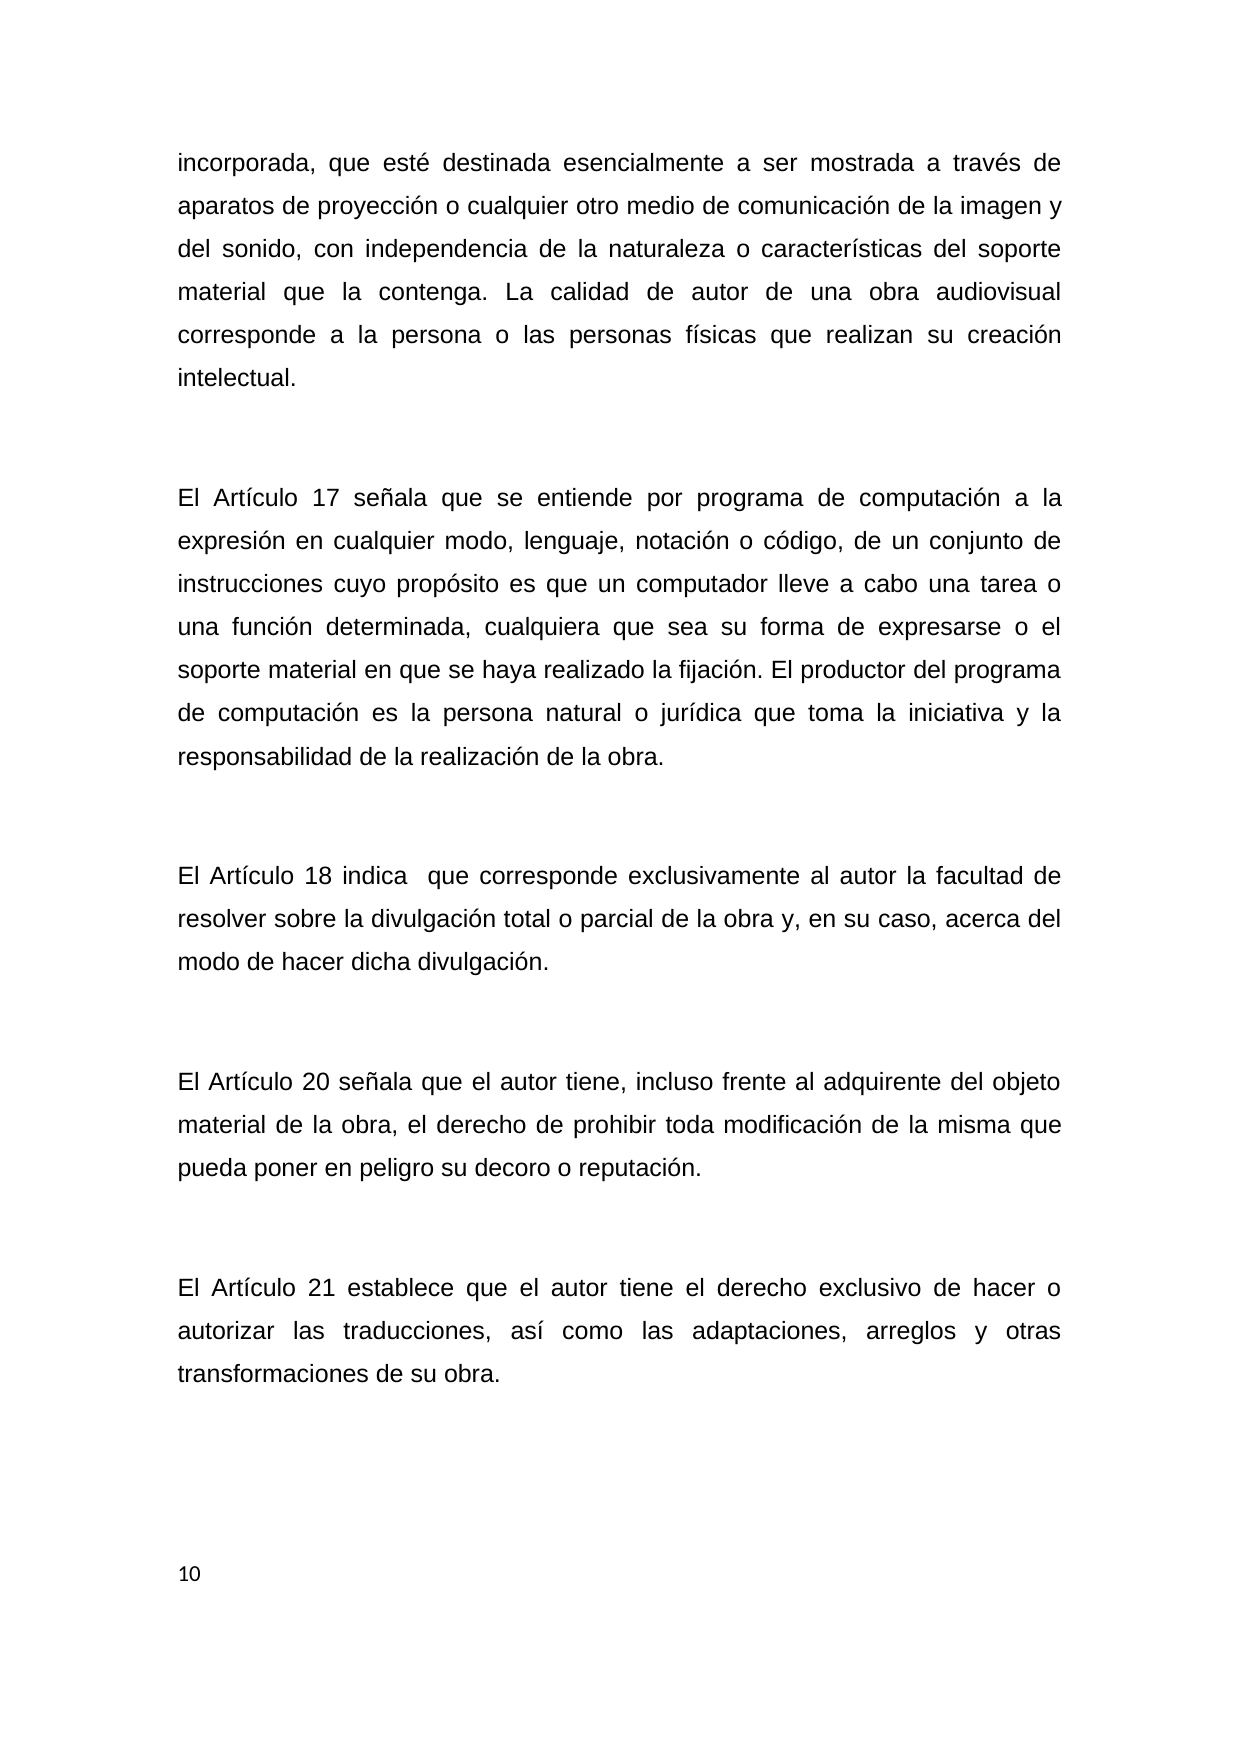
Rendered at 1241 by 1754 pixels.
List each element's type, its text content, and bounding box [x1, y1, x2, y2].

text El Artículo 17 señala que se entiende por programa de computación a la expresión en cualquier modo, lenguaje, notación o código, de un conjunto de instrucciones cuyo propósito es que un computador lleve a cabo una tarea o una función determinada, cualquiera que sea su forma de expresarse o el soporte material en que se haya realizado la fijación. El productor del programa de computación es la persona natural o jurídica que toma la iniciativa y la responsabilidad de la realización de la obra. [177, 483, 1063, 770]
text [177, 148, 1063, 392]
text El Artículo 20 señala que el autor tiene, incluso frente al adquirente del objeto material de la obra, el derecho de prohibir toda modificación de la misma que pueda poner en peligro su decoro o reputación. [177, 1067, 1063, 1182]
text El Artículo 21 establece que el autor tiene el derecho exclusivo de hacer o autorizar las traducciones, así como las adaptaciones, arreglos y otras transformaciones de su obra. [177, 1273, 1063, 1388]
text El Artículo 18 indica que corresponde exclusivamente al autor la facultad de resolver sobre la divulgación total o parcial de la obra y, en su caso, acerca del modo de hacer dicha divulgación. [177, 861, 1063, 976]
